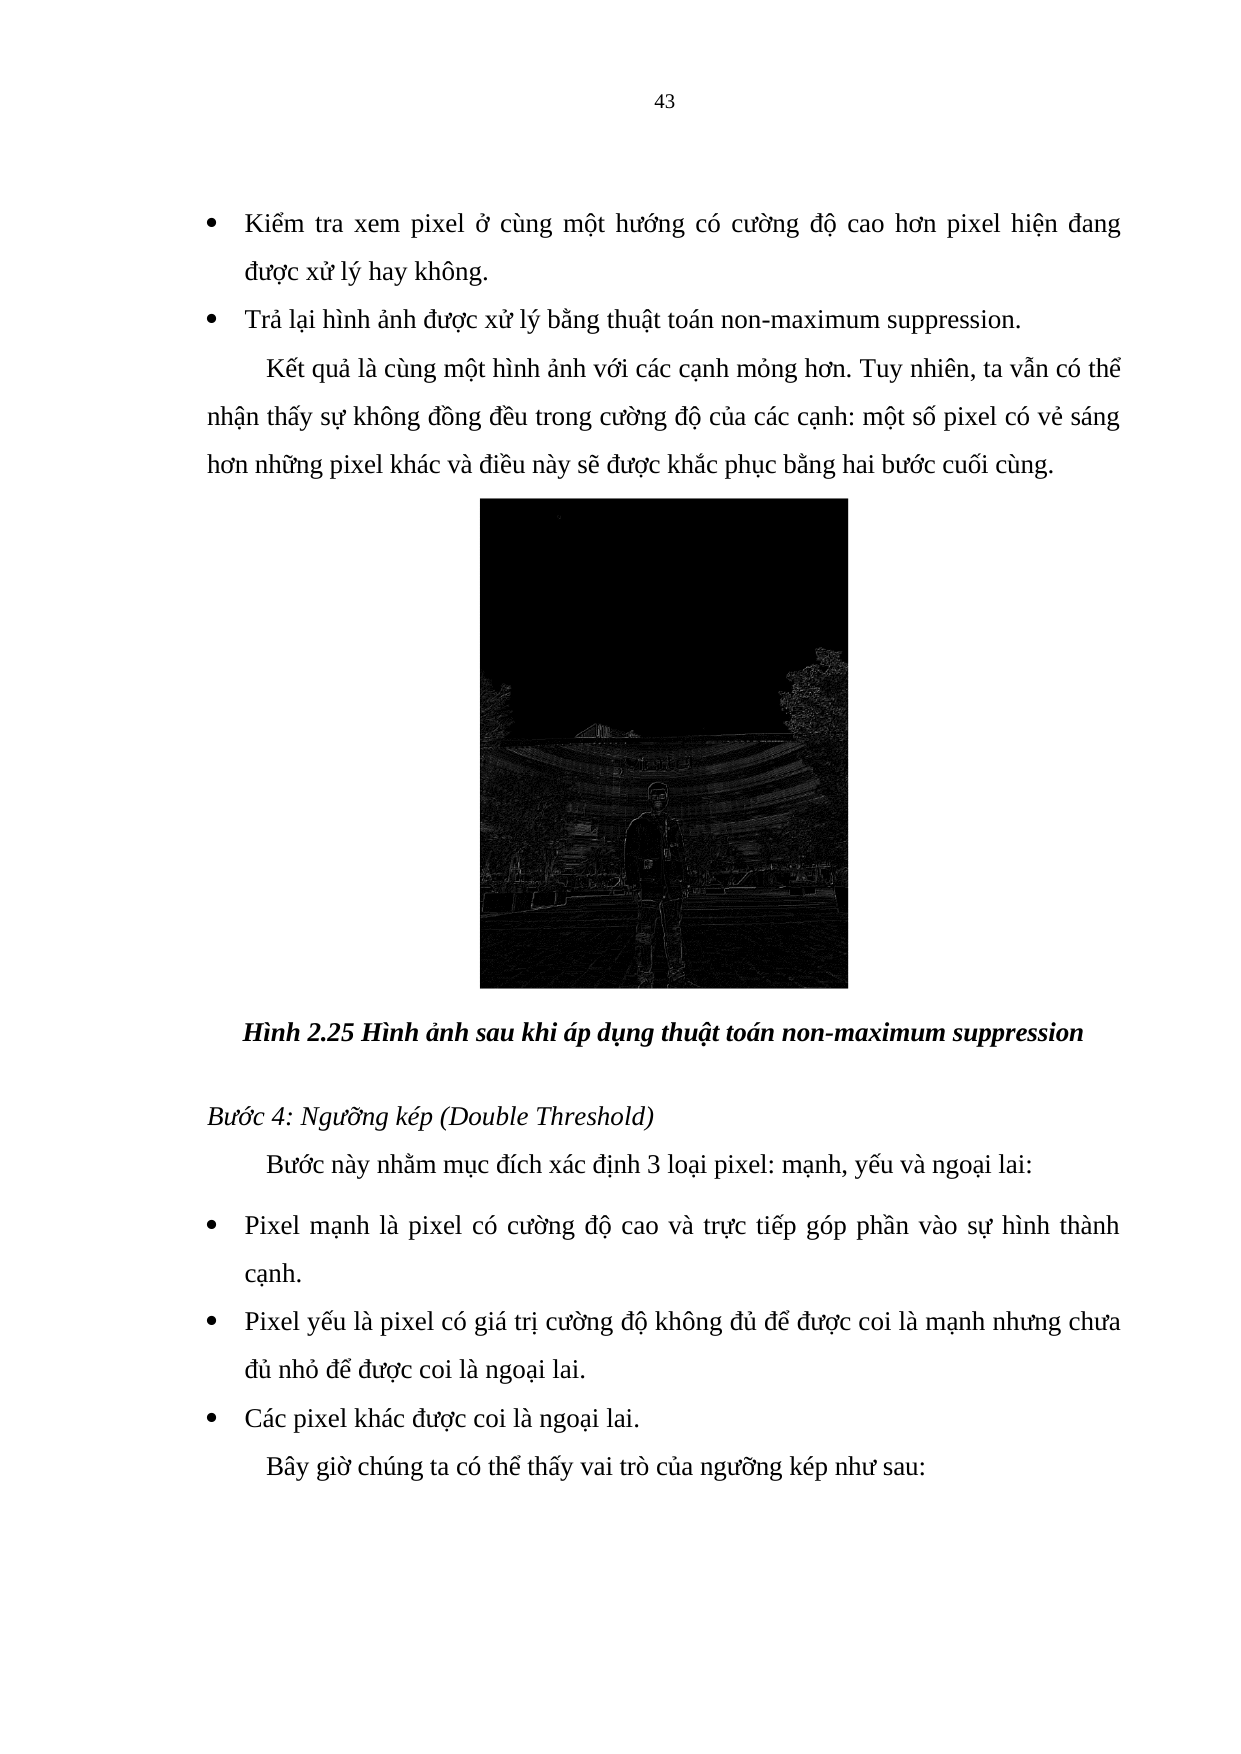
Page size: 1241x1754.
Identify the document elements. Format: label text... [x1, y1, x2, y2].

text Hình 2.25 Hình ảnh sau khi áp dụng thuật toán non-maximum suppression [207, 1017, 1122, 1048]
list Trả lại hình ảnh được xử lý bằng thuật toán non-maximum suppression. [207, 303, 1122, 334]
list Pixel mạnh là pixel có cường độ cao và trực tiếp góp phần vào sự hình thành cạnh. [207, 1209, 1122, 1288]
text Bước 4: Ngưỡng kép (Double Threshold) [207, 1100, 1122, 1131]
list Pixel yếu là pixel có giá trị cường độ không đủ để được coi là mạnh nhưng chưa đủ nhỏ để được coi là ngoại lai. [207, 1305, 1122, 1385]
picture [477, 496, 852, 991]
text Kết quả là cùng một hình ảnh với các cạnh mỏng hơn. Tuy nhiên, ta vẫn có thể nhận thấy sự không đồng đều trong cường độ của các cạnh: một số pixel có vẻ sáng hơn những pixel khác và điều này sẽ được khắc phục bằng hai bước cuối cùng. [207, 352, 1122, 479]
text Bây giờ chúng ta có thể thấy vai trò của ngưỡng kép như sau: [207, 1450, 1122, 1481]
text Bước này nhằm mục đích xác định 3 loại pixel: mạnh, yếu và ngoại lai: [207, 1148, 1122, 1179]
list Các pixel khác được coi là ngoại lai. [207, 1402, 1122, 1433]
list Kiểm tra xem pixel ở cùng một hướng có cường độ cao hơn pixel hiện đang được xử lý hay không. [207, 207, 1122, 286]
